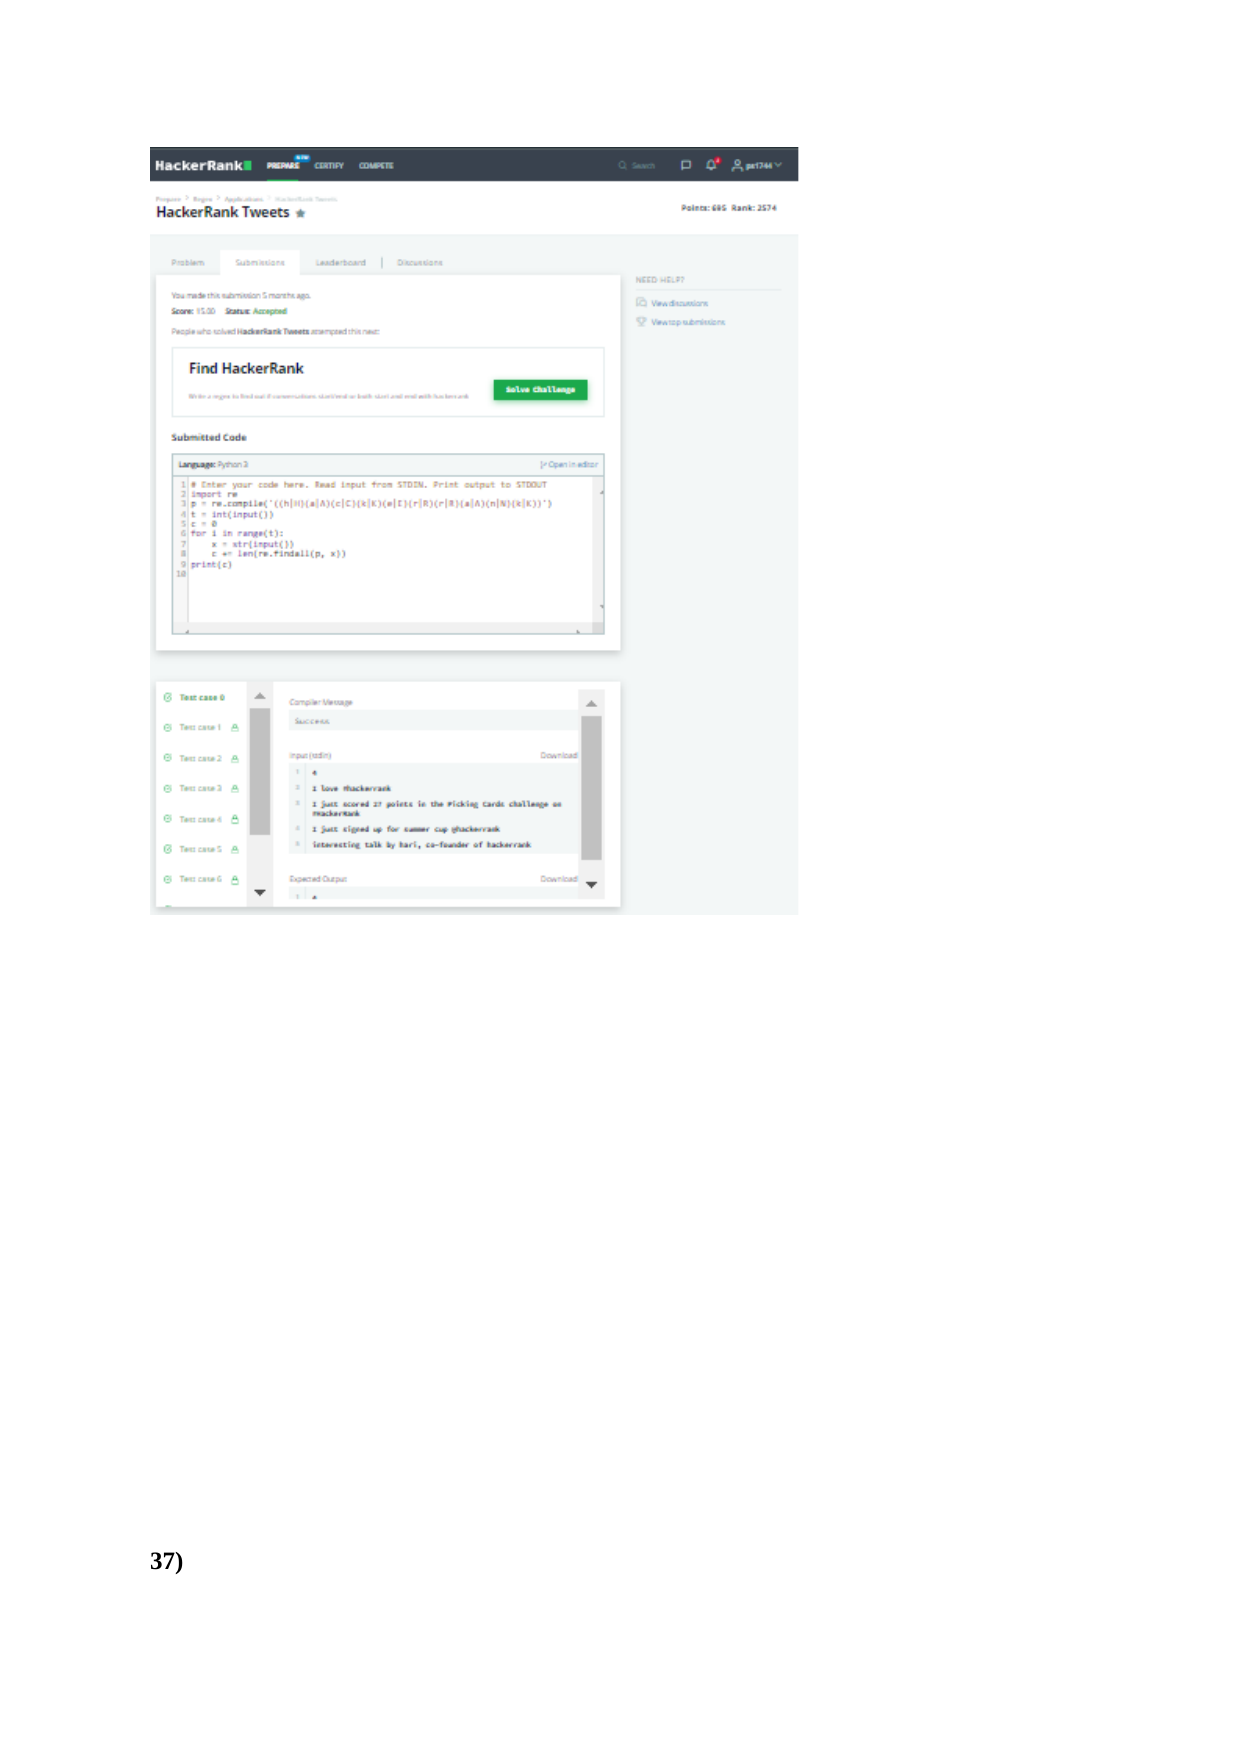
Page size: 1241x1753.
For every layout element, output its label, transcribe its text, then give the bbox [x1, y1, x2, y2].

text 37) [150, 1546, 1094, 1575]
picture [150, 147, 799, 915]
